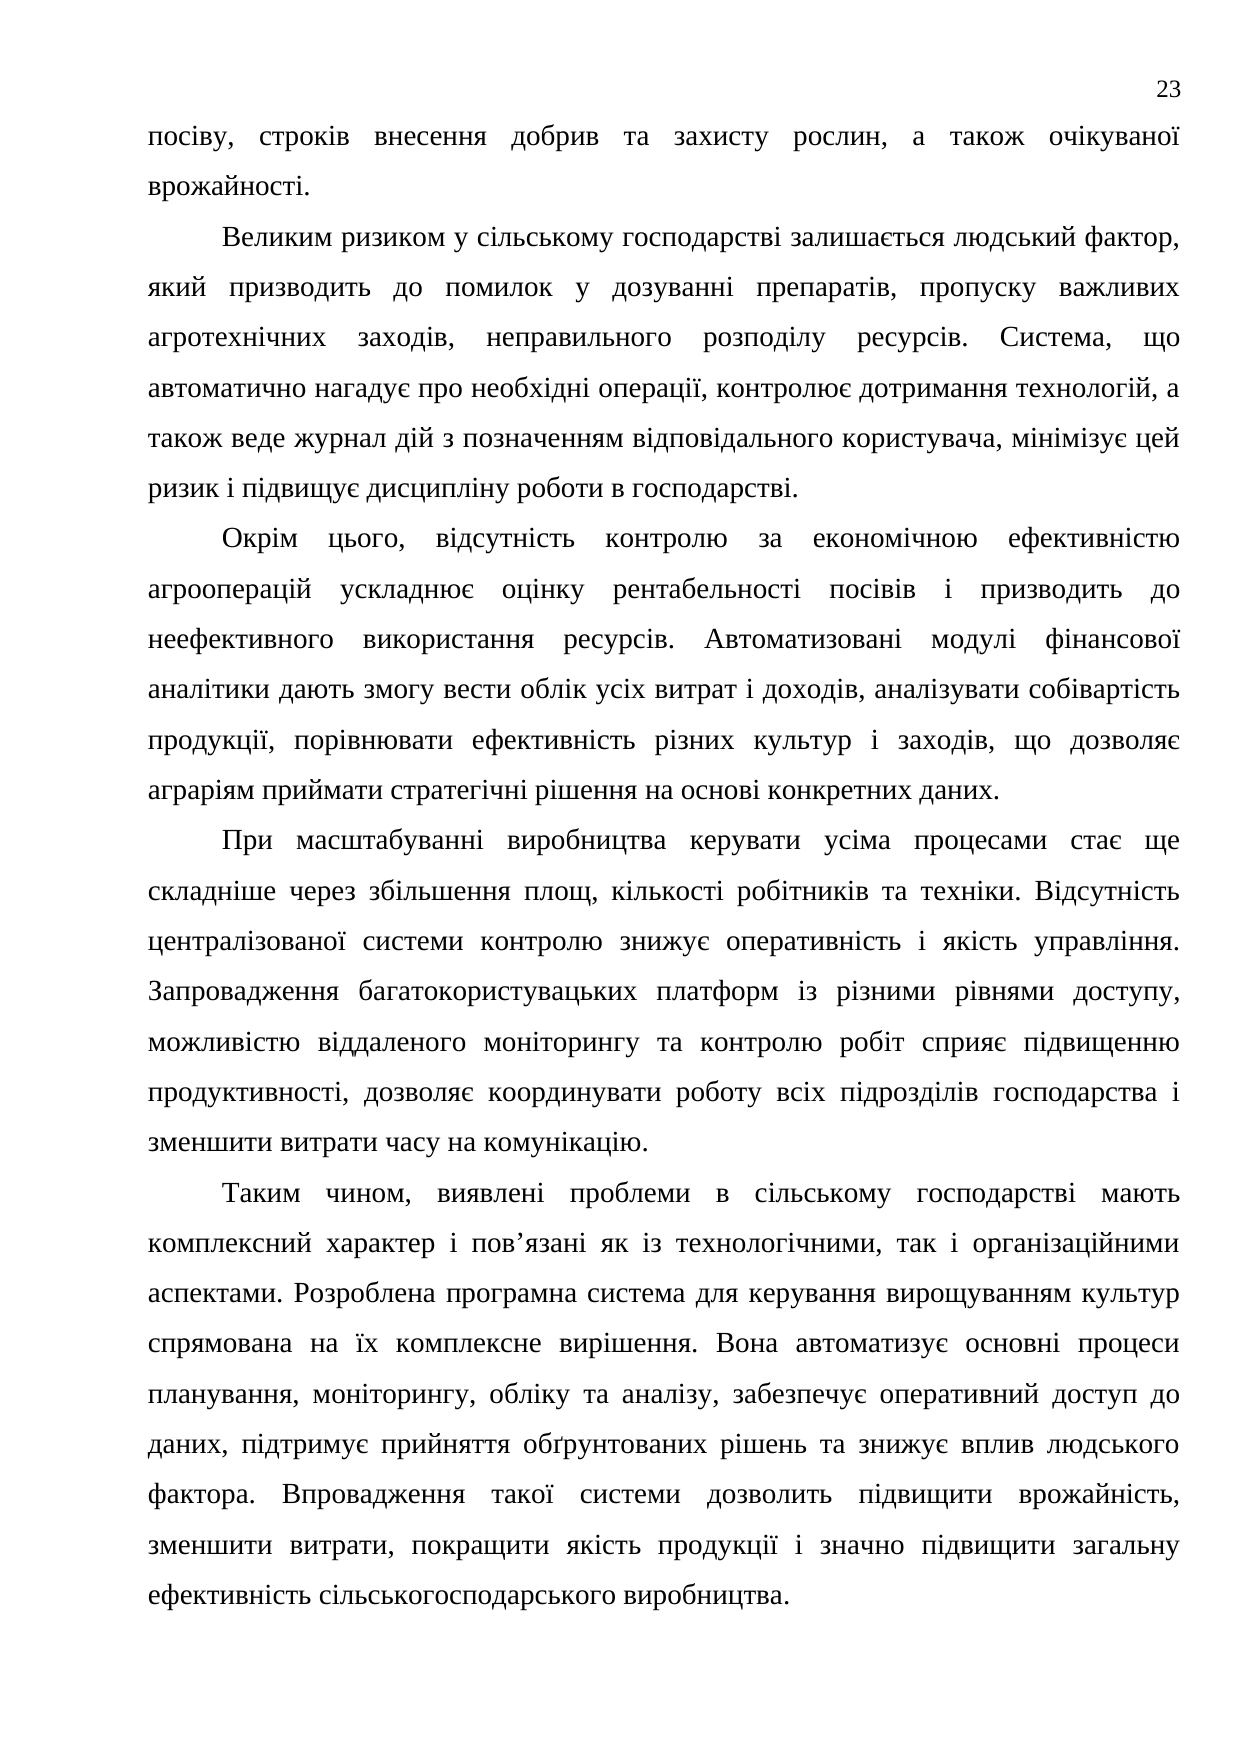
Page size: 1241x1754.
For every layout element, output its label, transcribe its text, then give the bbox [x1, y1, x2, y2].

text Таким чином, виявлені проблеми в сільському господарстві мають комплексний характер і пов’язані як із технологічними, так і організаційними аспектами. Розроблена програмна система для керування вирощуванням культур спрямована на їх комплексне вирішення. Вона автоматизує основні процеси планування, моніторингу, обліку та аналізу, забезпечує оперативний доступ до даних, підтримує прийняття обґрунтованих рішень та знижує вплив людського фактора. Впровадження такої системи дозволить підвищити врожайність, зменшити витрати, покращити якість продукції і значно підвищити загальну ефективність сільськогосподарського виробництва. [148, 1175, 1181, 1611]
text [148, 118, 1181, 202]
text Великим ризиком у сільському господарстві залишається людський фактор, який призводить до помилок у дозуванні препаратів, пропуску важливих агротехнічних заходів, неправильного розподілу ресурсів. Система, що автоматично нагадує про необхідні операції, контролює дотримання технологій, а також веде журнал дій з позначенням відповідального користувача, мінімізує цей ризик і підвищує дисципліну роботи в господарстві. [148, 219, 1181, 504]
text При масштабуванні виробництва керувати усіма процесами стає ще складніше через збільшення площ, кількості робітників та техніки. Відсутність централізованої системи контролю знижує оперативність і якість управління. Запровадження багатокористувацьких платформ із різними рівнями доступу, можливістю віддаленого моніторингу та контролю робіт сприяє підвищенню продуктивності, дозволяє координувати роботу всіх підрозділів господарства і зменшити витрати часу на комунікацію. [148, 822, 1181, 1158]
text Окрім цього, відсутність контролю за економічною ефективністю агрооперацій ускладнює оцінку рентабельності посівів і призводить до неефективного використання ресурсів. Автоматизовані модулі фінансової аналітики дають змогу вести облік усіх витрат і доходів, аналізувати собівартість продукції, порівнювати ефективність різних культур і заходів, що дозволяє аграріям приймати стратегічні рішення на основі конкретних даних. [148, 521, 1181, 806]
